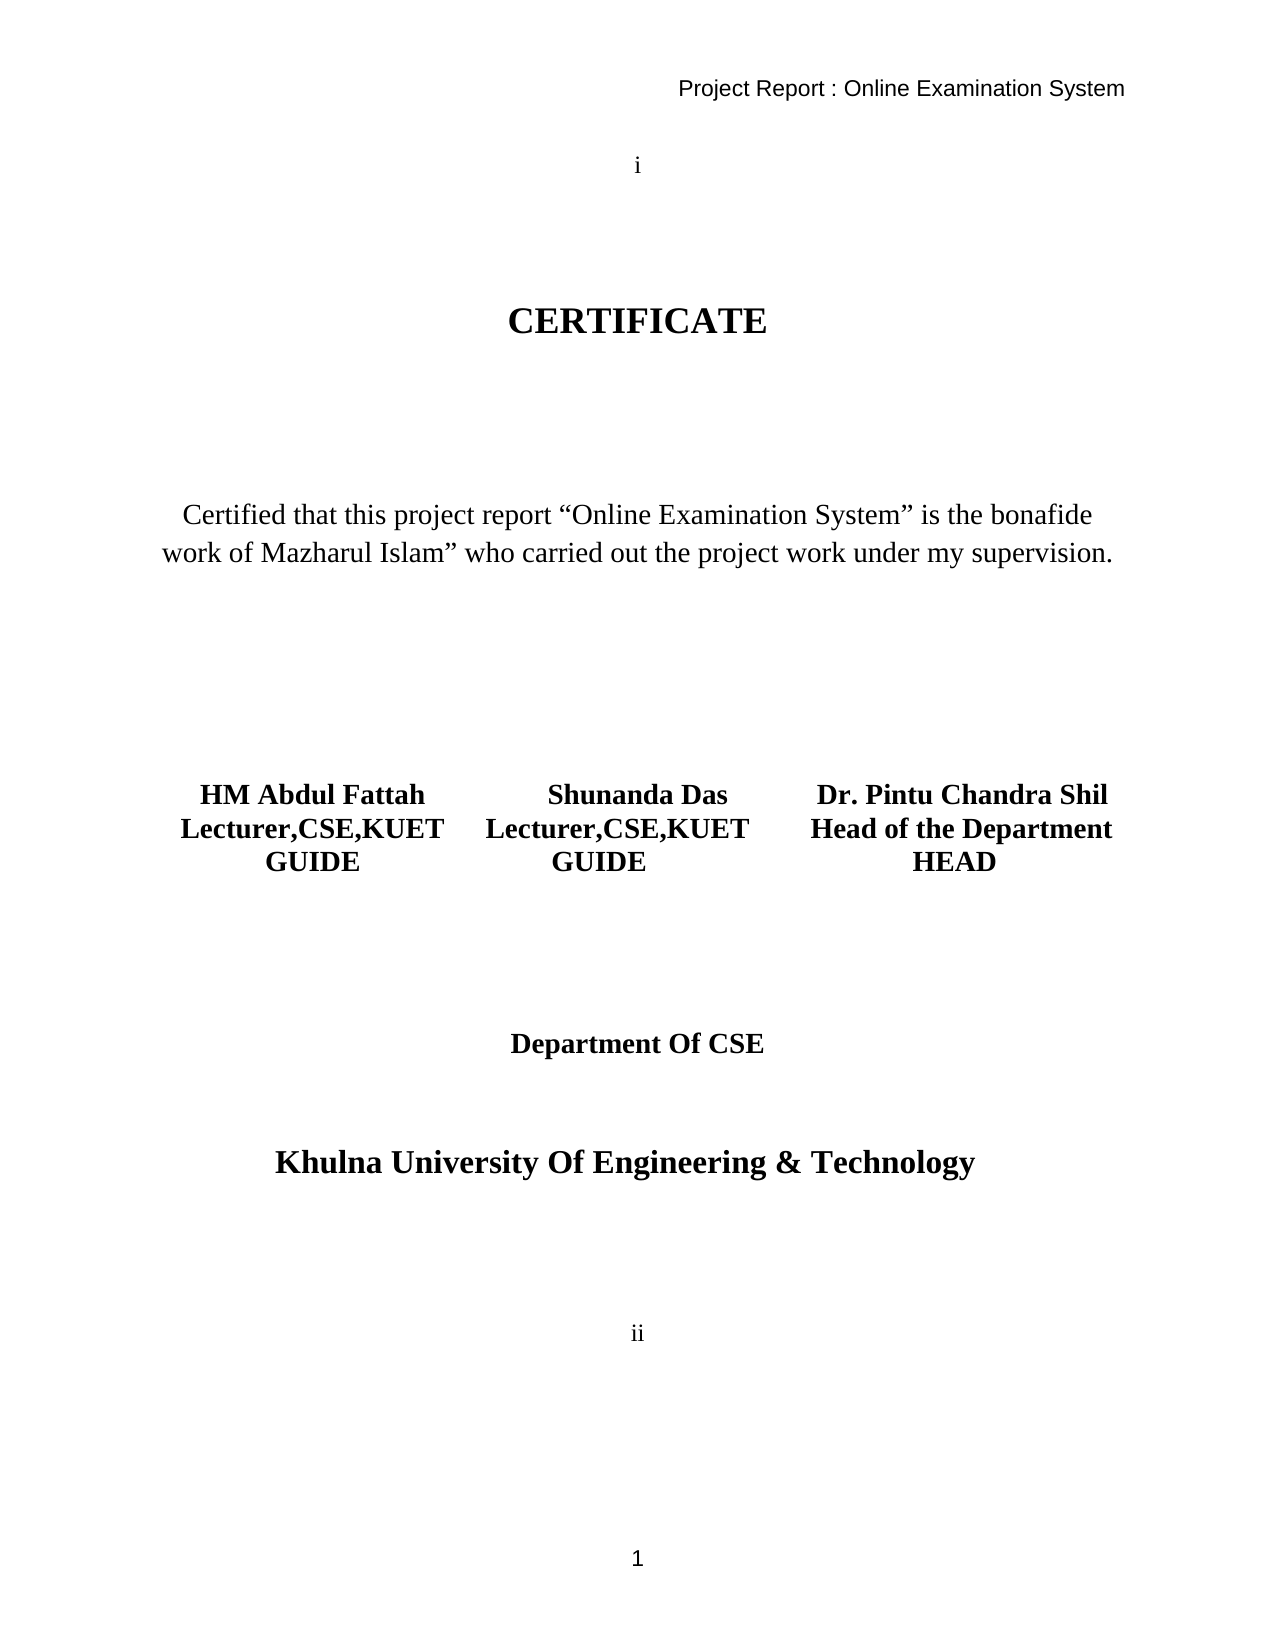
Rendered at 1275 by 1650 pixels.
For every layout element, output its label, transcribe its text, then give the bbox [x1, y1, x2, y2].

table_header Dr. Pintu Chandra Shil Head of the Department HEAD [800, 767, 1125, 911]
text Certified that this project report “Online Examination System” is the bonafide work of Mazharul Islam” who carried out the project work under my supervision. [150, 497, 1125, 569]
text i [150, 150, 1125, 179]
text ii [150, 1318, 1125, 1347]
table_header HM Abdul Fattah Lecturer,CSE,KUET GUIDE [150, 767, 475, 911]
text Department Of CSE [150, 1026, 1125, 1060]
text CERTIFICATE [150, 299, 1125, 342]
text Khulna University Of Engineering & Technology [150, 1142, 1125, 1180]
table_header Shunanda Das Lecturer,CSE,KUET GUIDE [475, 767, 800, 911]
